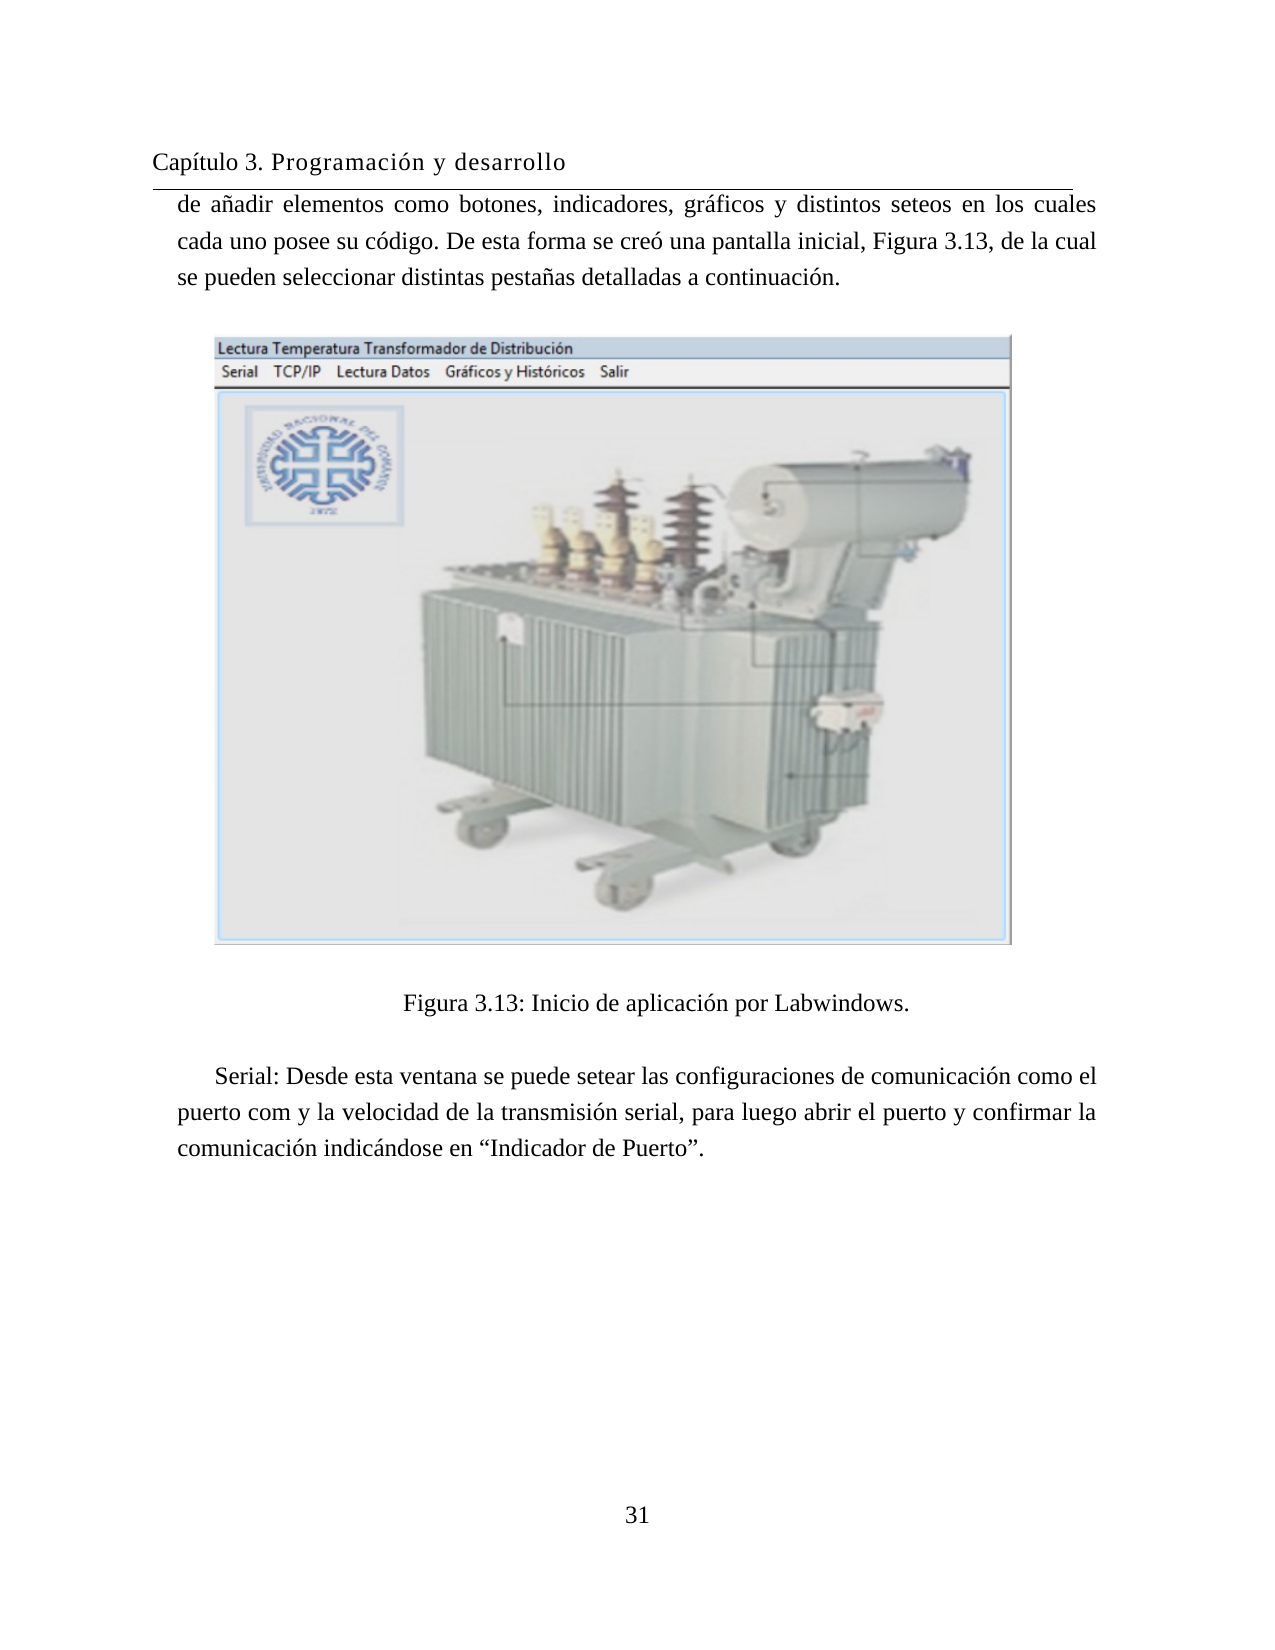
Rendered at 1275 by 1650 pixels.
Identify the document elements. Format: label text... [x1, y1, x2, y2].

text Figura 3.13: Inicio de aplicación por Labwindows. [177, 988, 1098, 1017]
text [177, 189, 1098, 291]
picture [214, 334, 1012, 945]
text Serial: Desde esta ventana se puede setear las configuraciones de comunicación como el puerto com y la velocidad de la transmisión serial, para luego abrir el puerto y confirmar la comunicación indicándose en “Indicador de Puerto”. [177, 1061, 1098, 1162]
